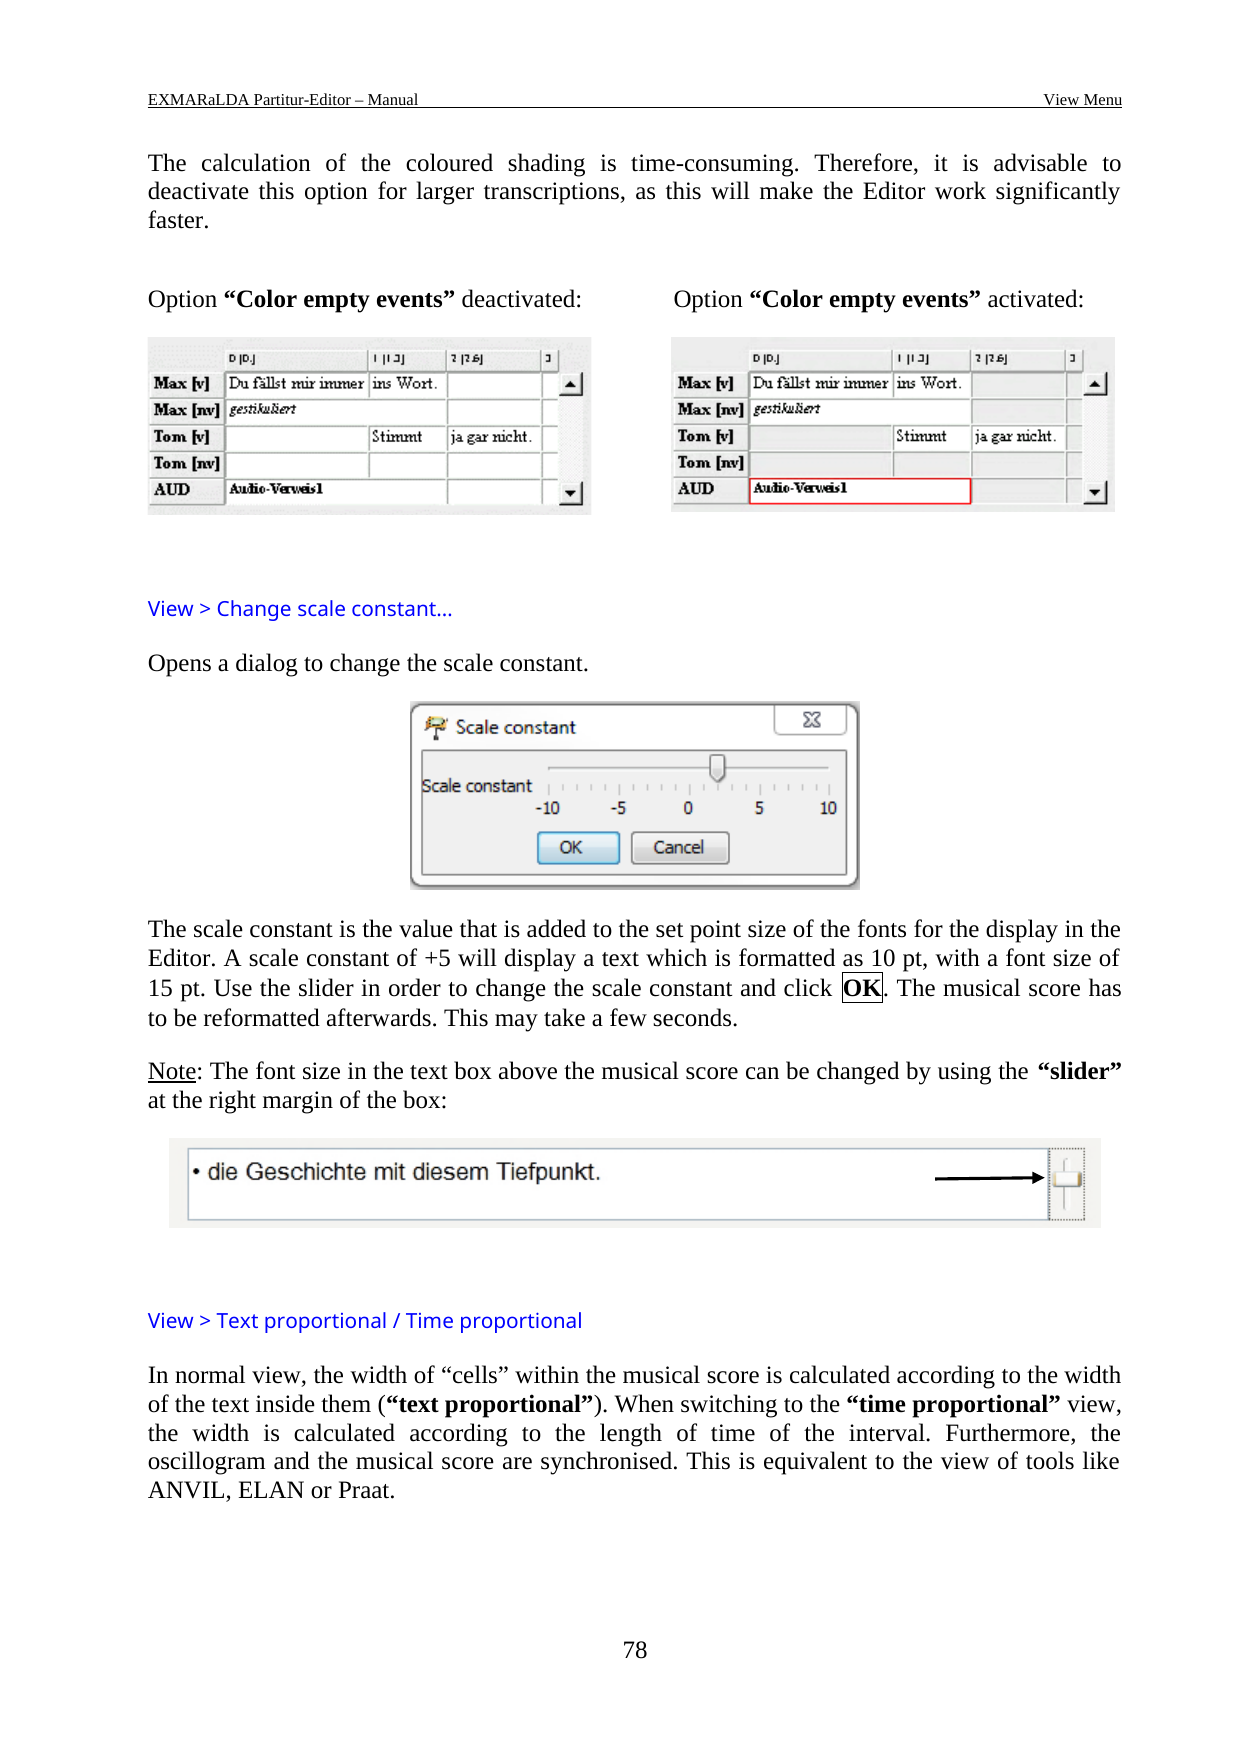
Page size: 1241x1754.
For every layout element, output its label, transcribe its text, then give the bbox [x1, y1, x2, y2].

picture [671, 337, 1115, 512]
table_cell [635, 338, 1122, 516]
text Opens a dialog to change the scale constant. [148, 648, 1122, 677]
table_header Option “Color empty events” deactivated: [140, 259, 635, 338]
text In normal view, the width of “cells” within the musical score is calculated according to the width of the text inside them (“text proportional”). When switching to the “time proportional” view, the width is calculated according to the length of time of the interval. Furthermore, the oscillogram and the musical score are synchronised. This is equivalent to the view of tools like ANVIL, ELAN or Praat. [148, 1360, 1122, 1504]
table_header Option “Color empty events” activated: [635, 259, 1122, 338]
picture [147, 337, 592, 515]
subtitle View > Change scale constant… [148, 594, 1122, 623]
text The calculation of the coloured shading is time-consuming. Therefore, it is advisable to deactivate this option for larger transcriptions, as this will make the Editor work significantly faster. [148, 148, 1122, 234]
picture [410, 701, 860, 890]
table_cell [140, 338, 635, 516]
picture [169, 1138, 1101, 1228]
text The scale constant is the value that is added to the set point size of the fonts for the display in the Editor. A scale constant of +5 will display a text which is formatted as 10 pt, with a font size of 15 pt. Use the slider in order to change the scale constant and click OK. The musical score has to be reformatted afterwards. This may take a few seconds. [148, 914, 1122, 1031]
text Note: The font size in the text box above the musical score can be changed by using the “slider” at the right margin of the box: [148, 1056, 1122, 1114]
subtitle View > Text proportional / Time proportional [148, 1307, 1122, 1335]
